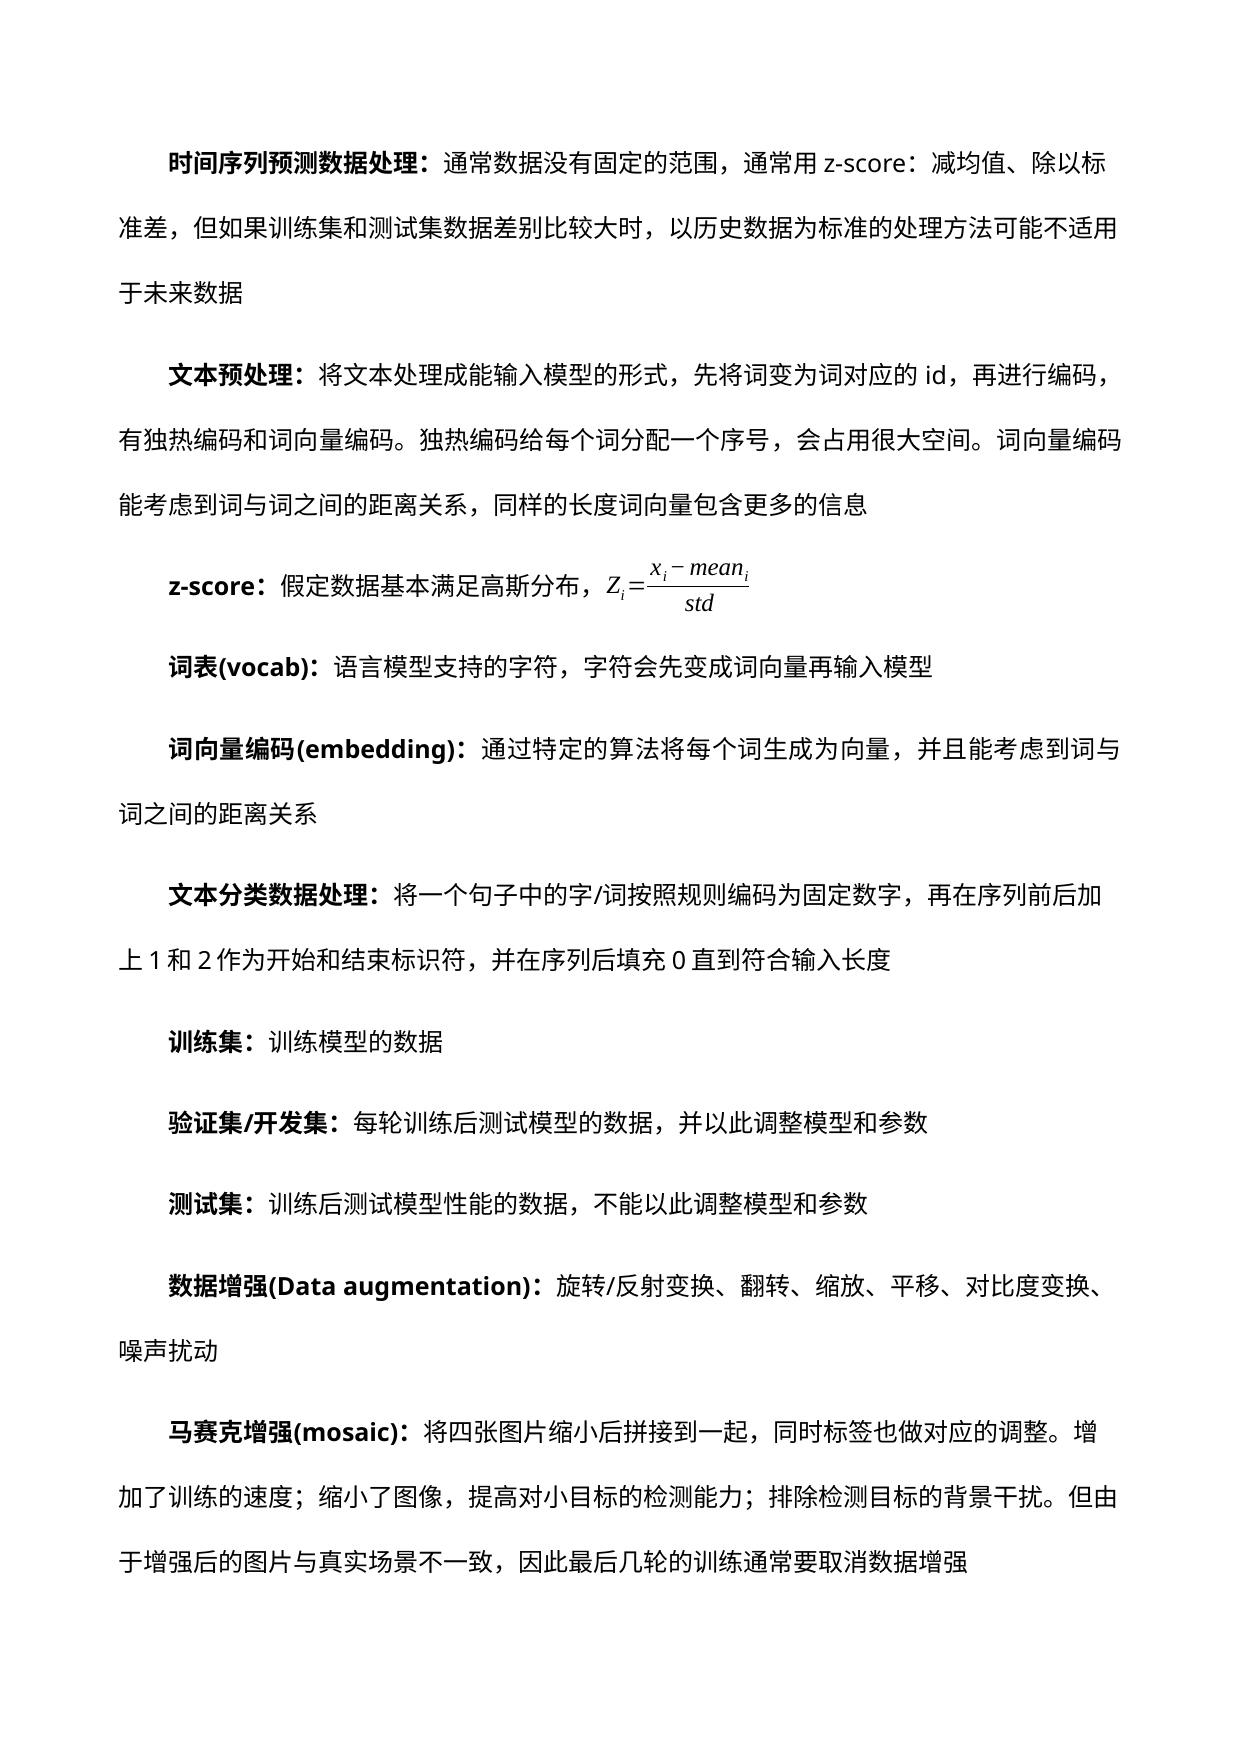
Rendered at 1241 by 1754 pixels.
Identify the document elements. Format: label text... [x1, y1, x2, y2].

text 测试集：训练后测试模型性能的数据，不能以此调整模型和参数 [118, 1170, 1122, 1235]
text 文本预处理：将文本处理成能输入模型的形式，先将词变为词对应的id，再进行编码，有独热编码和词向量编码。独热编码给每个词分配一个序号，会占用很大空间。词向量编码能考虑到词与词之间的距离关系，同样的长度词向量包含更多的信息 [118, 341, 1122, 536]
text 马赛克增强(mosaic)：将四张图片缩小后拼接到一起，同时标签也做对应的调整。增加了训练的速度；缩小了图像，提高对小目标的检测能力；排除检测目标的背景干扰。但由于增强后的图片与真实场景不一致，因此最后几轮的训练通常要取消数据增强 [118, 1398, 1122, 1593]
text 文本分类数据处理：将一个句子中的字/词按照规则编码为固定数字，再在序列前后加上1和2作为开始和结束标识符，并在序列后填充0直到符合输入长度 [118, 861, 1122, 991]
text 数据增强(Data augmentation)：旋转/反射变换、翻转、缩放、平移、对比度变换、噪声扰动 [118, 1252, 1122, 1382]
text 训练集：训练模型的数据 [118, 1008, 1122, 1073]
text 时间序列预测数据处理：通常数据没有固定的范围，通常用z-score：减均值、除以标准差，但如果训练集和测试集数据差别比较大时，以历史数据为标准的处理方法可能不适用于未来数据 [118, 129, 1122, 324]
text 词向量编码(embedding)：通过特定的算法将每个词生成为向量，并且能考虑到词与词之间的距离关系 [118, 715, 1122, 845]
text 验证集/开发集：每轮训练后测试模型的数据，并以此调整模型和参数 [118, 1089, 1122, 1154]
text 词表(vocab)：语言模型支持的字符，字符会先变成词向量再输入模型 [118, 633, 1122, 698]
text z-score：假定数据基本满足高斯分布， [118, 552, 1122, 617]
